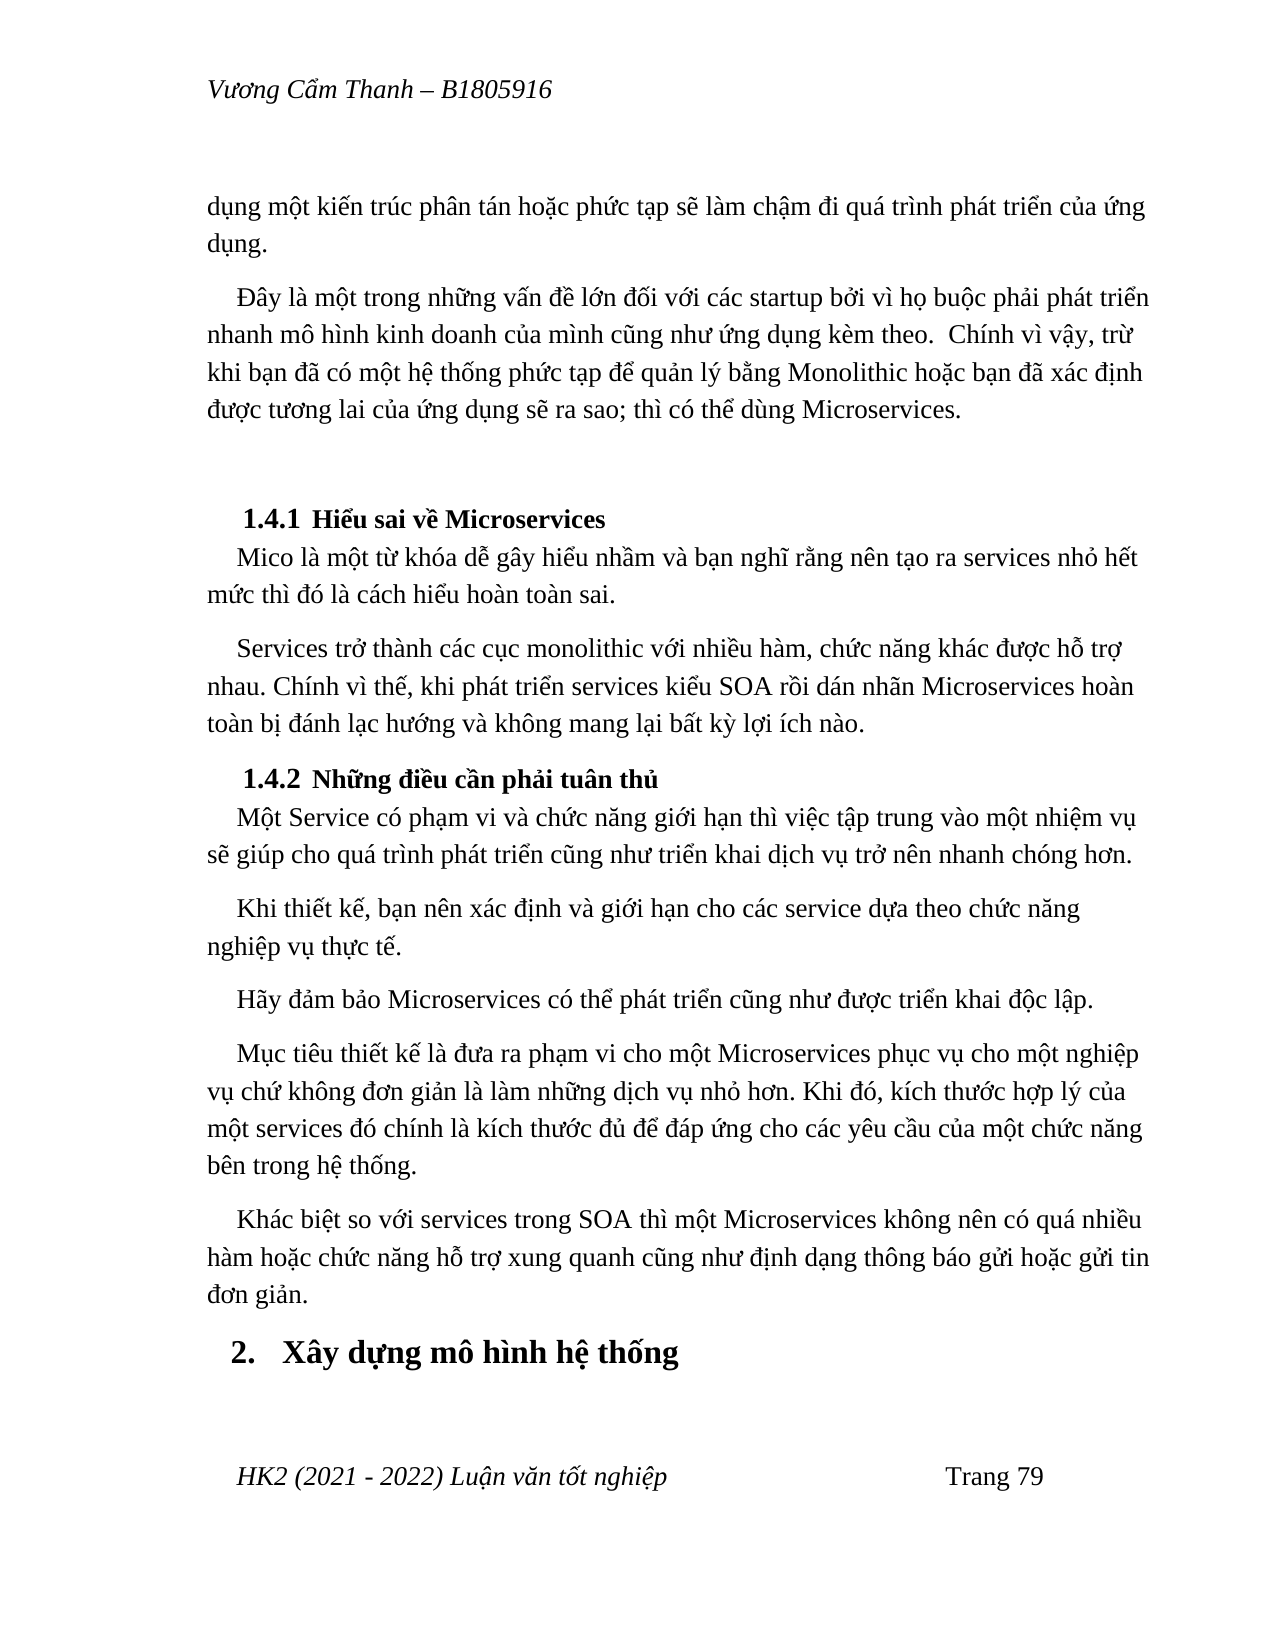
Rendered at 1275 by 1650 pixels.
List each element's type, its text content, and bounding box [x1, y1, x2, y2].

text Mico là một từ khóa dễ gây hiểu nhầm và bạn nghĩ rằng nên tạo ra services nhỏ hết mức thì đó là cách hiểu hoàn toàn sai. [207, 541, 1157, 609]
subtitle Hiểu sai về Microservices [242, 501, 1157, 534]
text Một Service có phạm vi và chức năng giới hạn thì việc tập trung vào một nhiệm vụ sẽ giúp cho quá trình phát triển cũng như triển khai dịch vụ trở nên nhanh chóng hơn. [207, 801, 1157, 869]
text Đây là một trong những vấn đề lớn đối với các startup bởi vì họ buộc phải phát triển nhanh mô hình kinh doanh của mình cũng như ứng dụng kèm theo. Chính vì vậy, trừ khi bạn đã có một hệ thống phức tạp để quản lý bằng Monolithic hoặc bạn đã xác định được tương lai của ứng dụng sẽ ra sao; thì có thể dùng Microservices. [207, 281, 1157, 424]
text Services trở thành các cục monolithic với nhiều hàm, chức năng khác được hỗ trợ nhau. Chính vì thế, khi phát triển services kiểu SOA rồi dán nhãn Microservices hoàn toàn bị đánh lạc hướng và không mang lại bất kỳ lợi ích nào. [207, 632, 1157, 738]
text Khác biệt so với services trong SOA thì một Microservices không nên có quá nhiều hàm hoặc chức năng hỗ trợ xung quanh cũng như định dạng thông báo gửi hoặc gửi tin đơn giản. [207, 1203, 1157, 1309]
text Khi thiết kế, bạn nên xác định và giới hạn cho các service dựa theo chức năng nghiệp vụ thực tế. [207, 892, 1157, 961]
text Hãy đảm bảo Microservices có thể phát triển cũng như được triển khai độc lập. [207, 983, 1157, 1015]
subtitle Những điều cần phải tuân thủ [242, 761, 1157, 794]
subtitle Xây dựng mô hình hệ thống [230, 1332, 1157, 1370]
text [207, 190, 1157, 258]
text Mục tiêu thiết kế là đưa ra phạm vi cho một Microservices phục vụ cho một nghiệp vụ chứ không đơn giản là làm những dịch vụ nhỏ hơn. Khi đó, kích thước hợp lý của một services đó chính là kích thước đủ để đáp ứng cho các yêu cầu của một chức năng bên trong hệ thống. [207, 1037, 1157, 1181]
